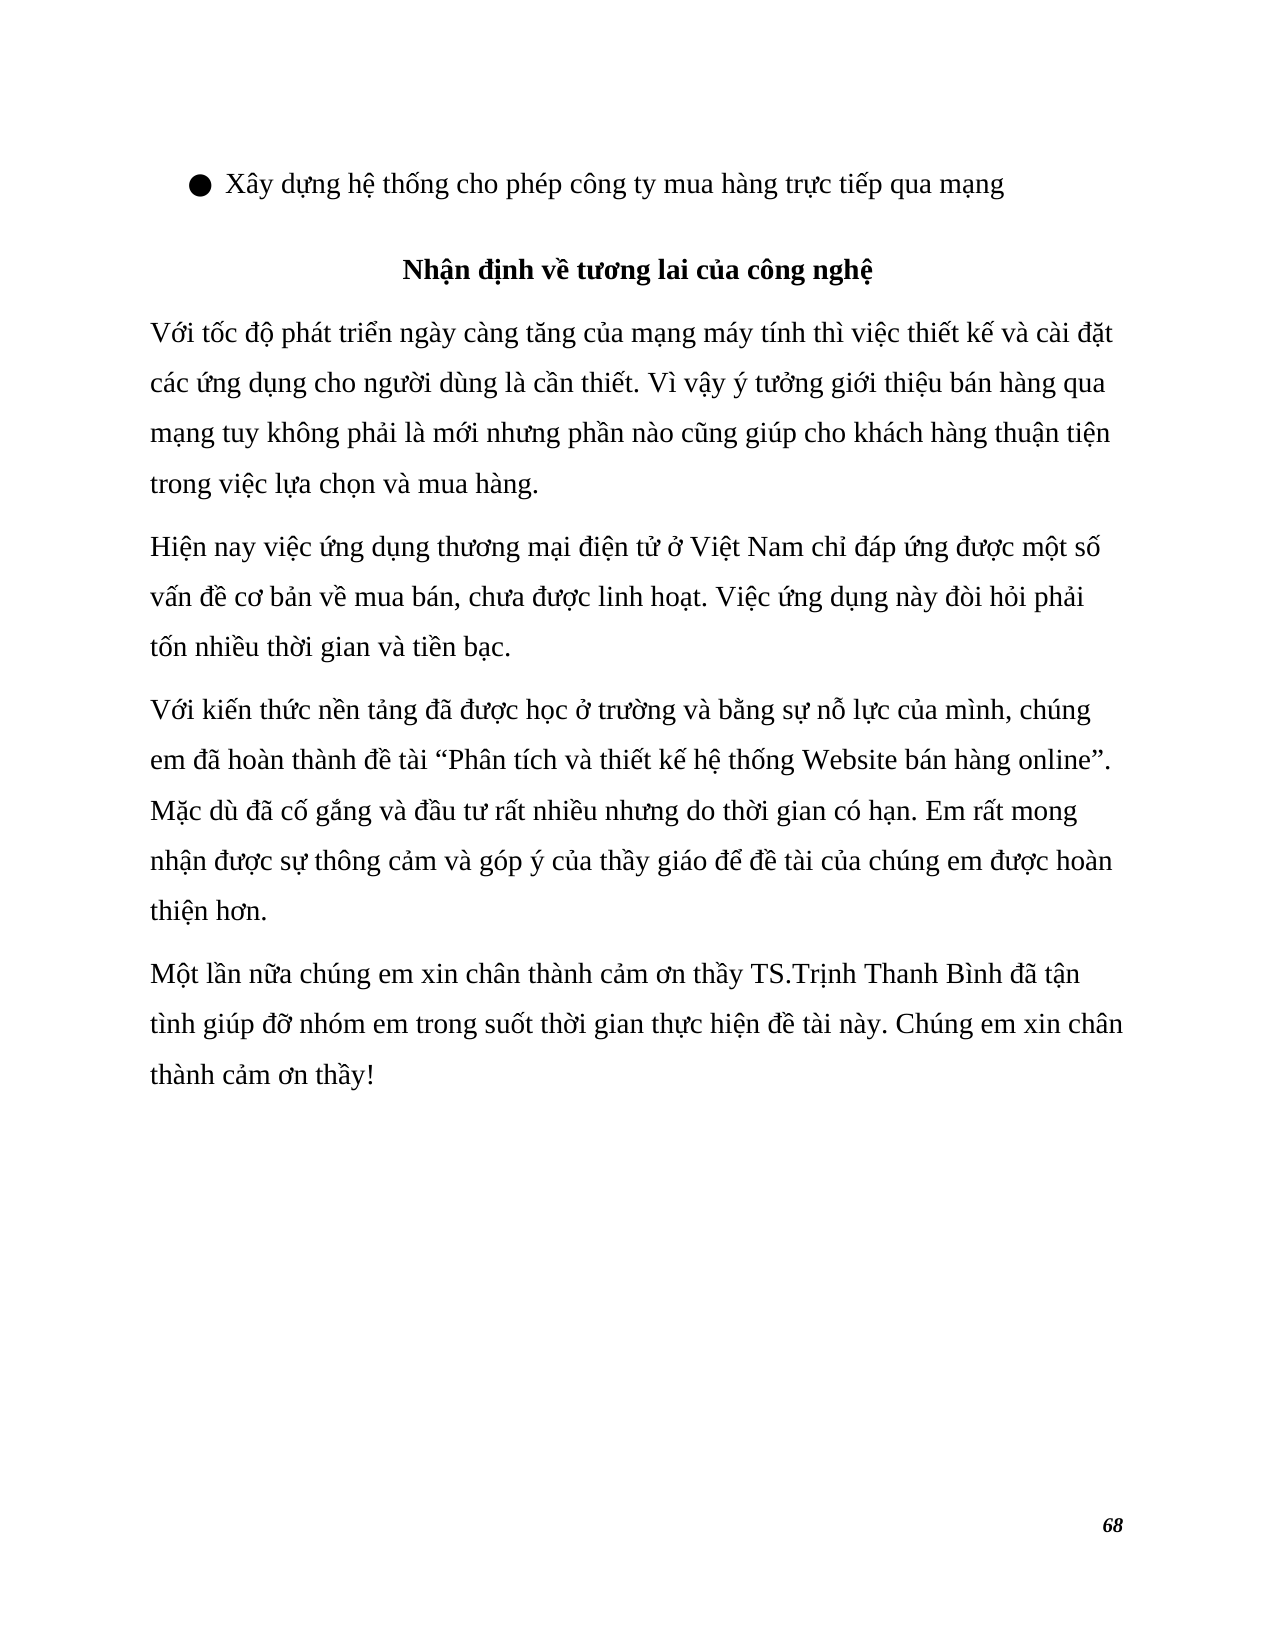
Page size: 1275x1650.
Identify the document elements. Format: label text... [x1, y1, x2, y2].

subtitle Nhận định về tương lai của công nghệ [150, 252, 1125, 286]
text Với kiến thức nền tảng đã được học ở trường và bằng sự nỗ lực của mình, chúng em đã hoàn thành đề tài “Phân tích và thiết kế hệ thống Website bán hàng online”. Mặc dù đã cố gắng và đầu tư rất nhiều nhưng do thời gian có hạn. Em rất mong nhận được sự thông cảm và góp ý của thầy giáo để đề tài của chúng em được hoàn thiện hơn. [150, 692, 1125, 927]
list Xây dựng hệ thống cho phép công ty mua hàng trực tiếp qua mạng [187, 150, 1125, 210]
text Với tốc độ phát triển ngày càng tăng của mạng máy tính thì việc thiết kế và cài đặt các ứng dụng cho người dùng là cần thiết. Vì vậy ý tưởng giới thiệu bán hàng qua mạng tuy không phải là mới nhưng phần nào cũng giúp cho khách hàng thuận tiện trong việc lựa chọn và mua hàng. [150, 315, 1125, 499]
text Hiện nay việc ứng dụng thương mại điện tử ở Việt Nam chỉ đáp ứng được một số vấn đề cơ bản về mua bán, chưa được linh hoạt. Việc ứng dụng này đòi hỏi phải tốn nhiều thời gian và tiền bạc. [150, 529, 1125, 663]
text Một lần nữa chúng em xin chân thành cảm ơn thầy TS.Trịnh Thanh Bình đã tận tình giúp đỡ nhóm em trong suốt thời gian thực hiện đề tài này. Chúng em xin chân thành cảm ơn thầy! [150, 956, 1125, 1090]
